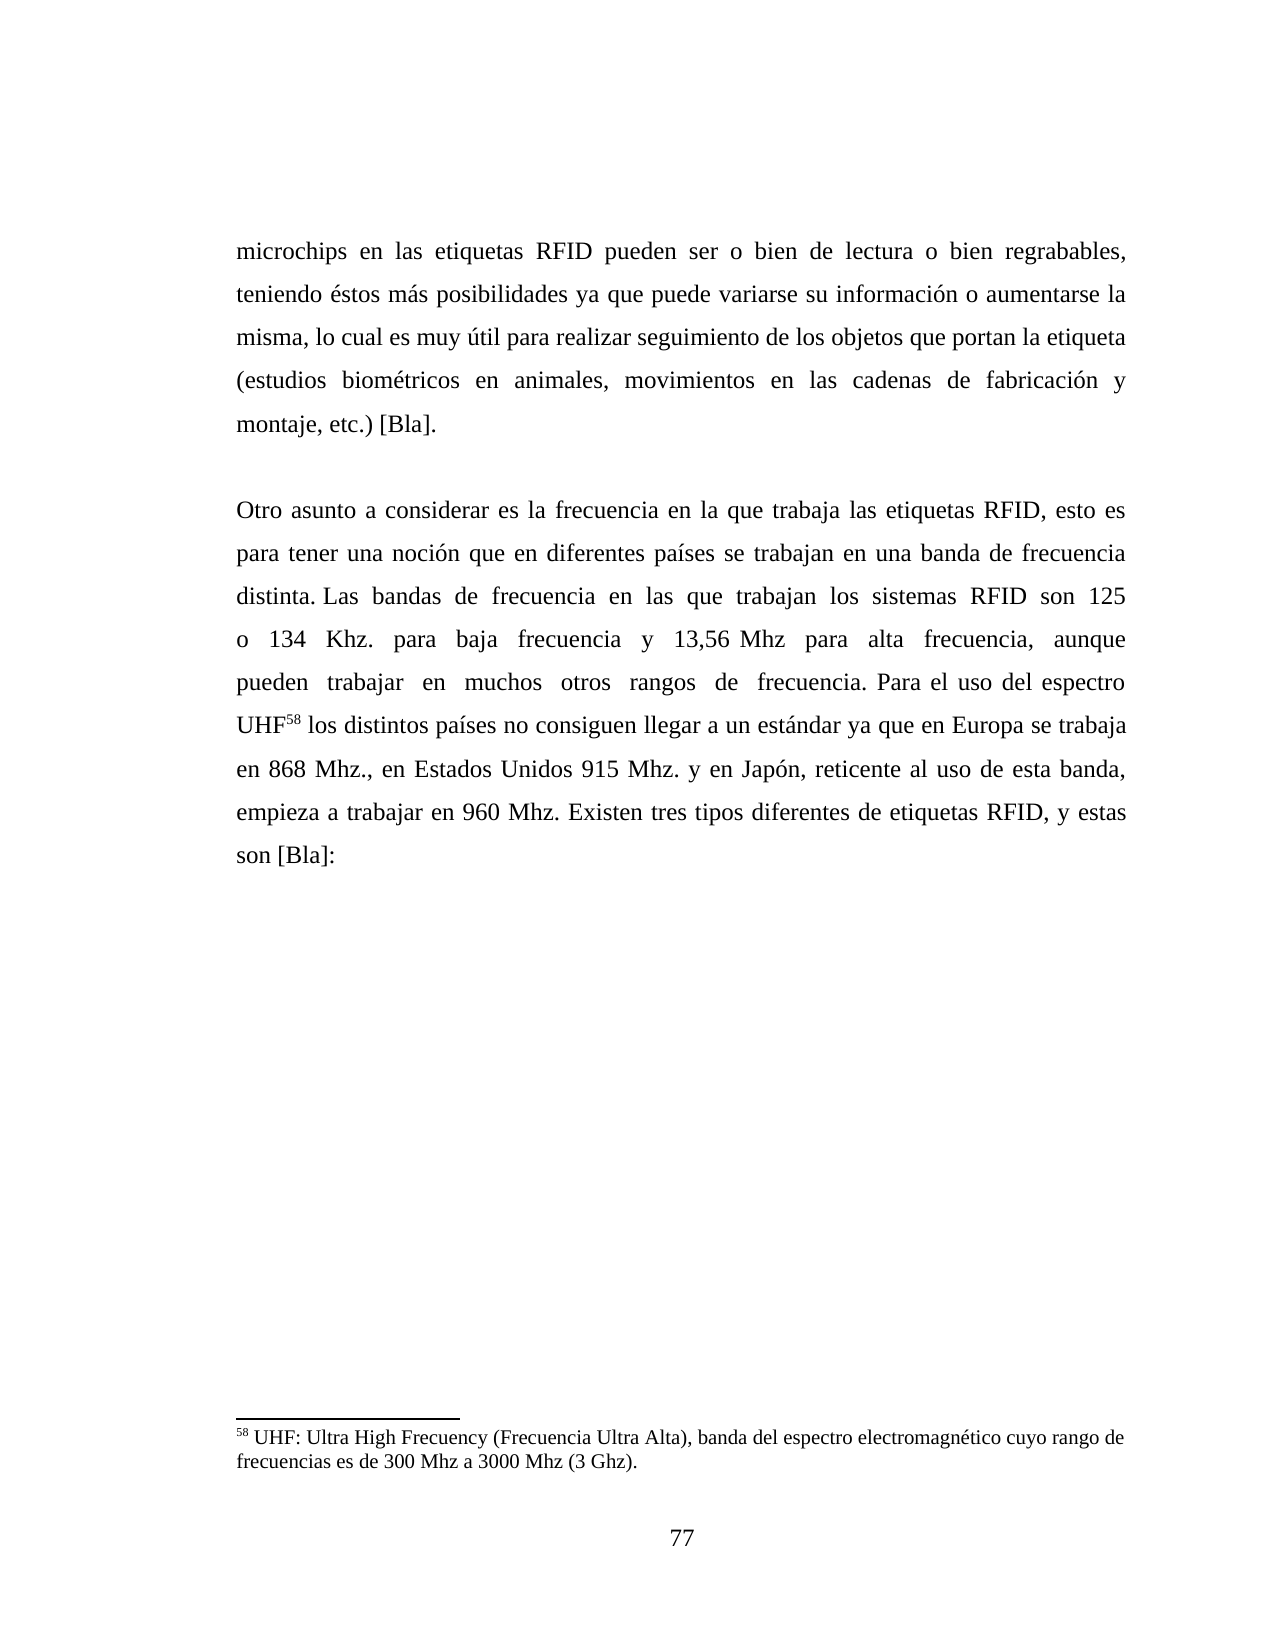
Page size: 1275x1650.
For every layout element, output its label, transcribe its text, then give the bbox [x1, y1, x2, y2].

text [236, 236, 1127, 437]
text Otro asunto a considerar es la frecuencia en la que trabaja las etiquetas RFID, esto es para tener una noción que en diferentes países se trabajan en una banda de frecuencia distinta. Las bandas de frecuencia en las que trabajan los sistemas RFID son 125 o 134 Khz. para baja frecuencia y 13,56 Mhz para alta frecuencia, aunque pueden trabajar en muchos otros rangos de frecuencia. Para el uso del espectro UHF los distintos países no consiguen llegar a un estándar ya que en Europa se trabaja en 868 Mhz., en Estados Unidos 915 Mhz. y en Japón, reticente al uso de esta banda, empieza a trabajar en 960 Mhz. Existen tres tipos diferentes de etiquetas RFID, y estas son [Bla]: [236, 495, 1127, 869]
